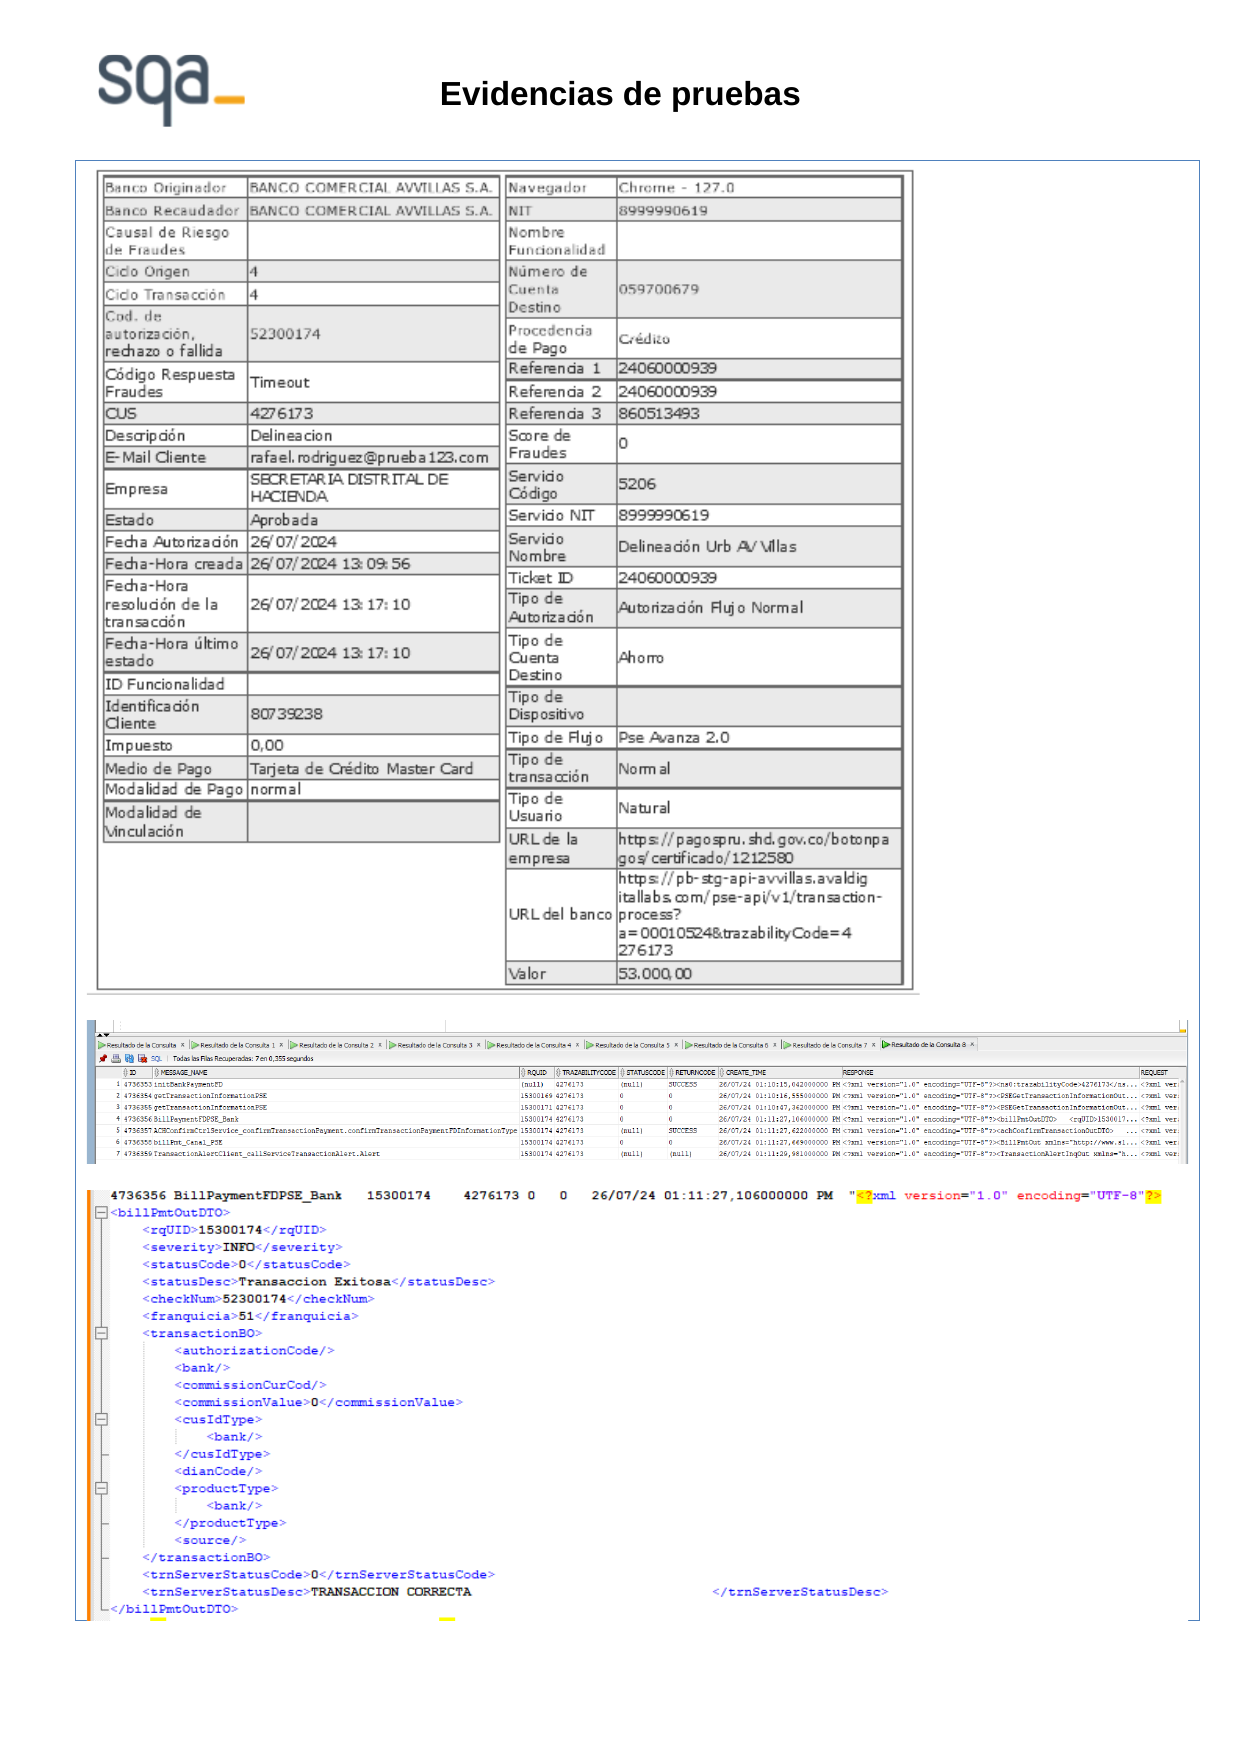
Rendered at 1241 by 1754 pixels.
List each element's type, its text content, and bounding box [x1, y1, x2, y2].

picture [86, 1020, 1189, 1164]
picture [98, 54, 245, 127]
picture [86, 161, 920, 995]
picture [86, 1190, 1189, 1621]
table_cell Evidencias [76, 161, 1199, 1620]
